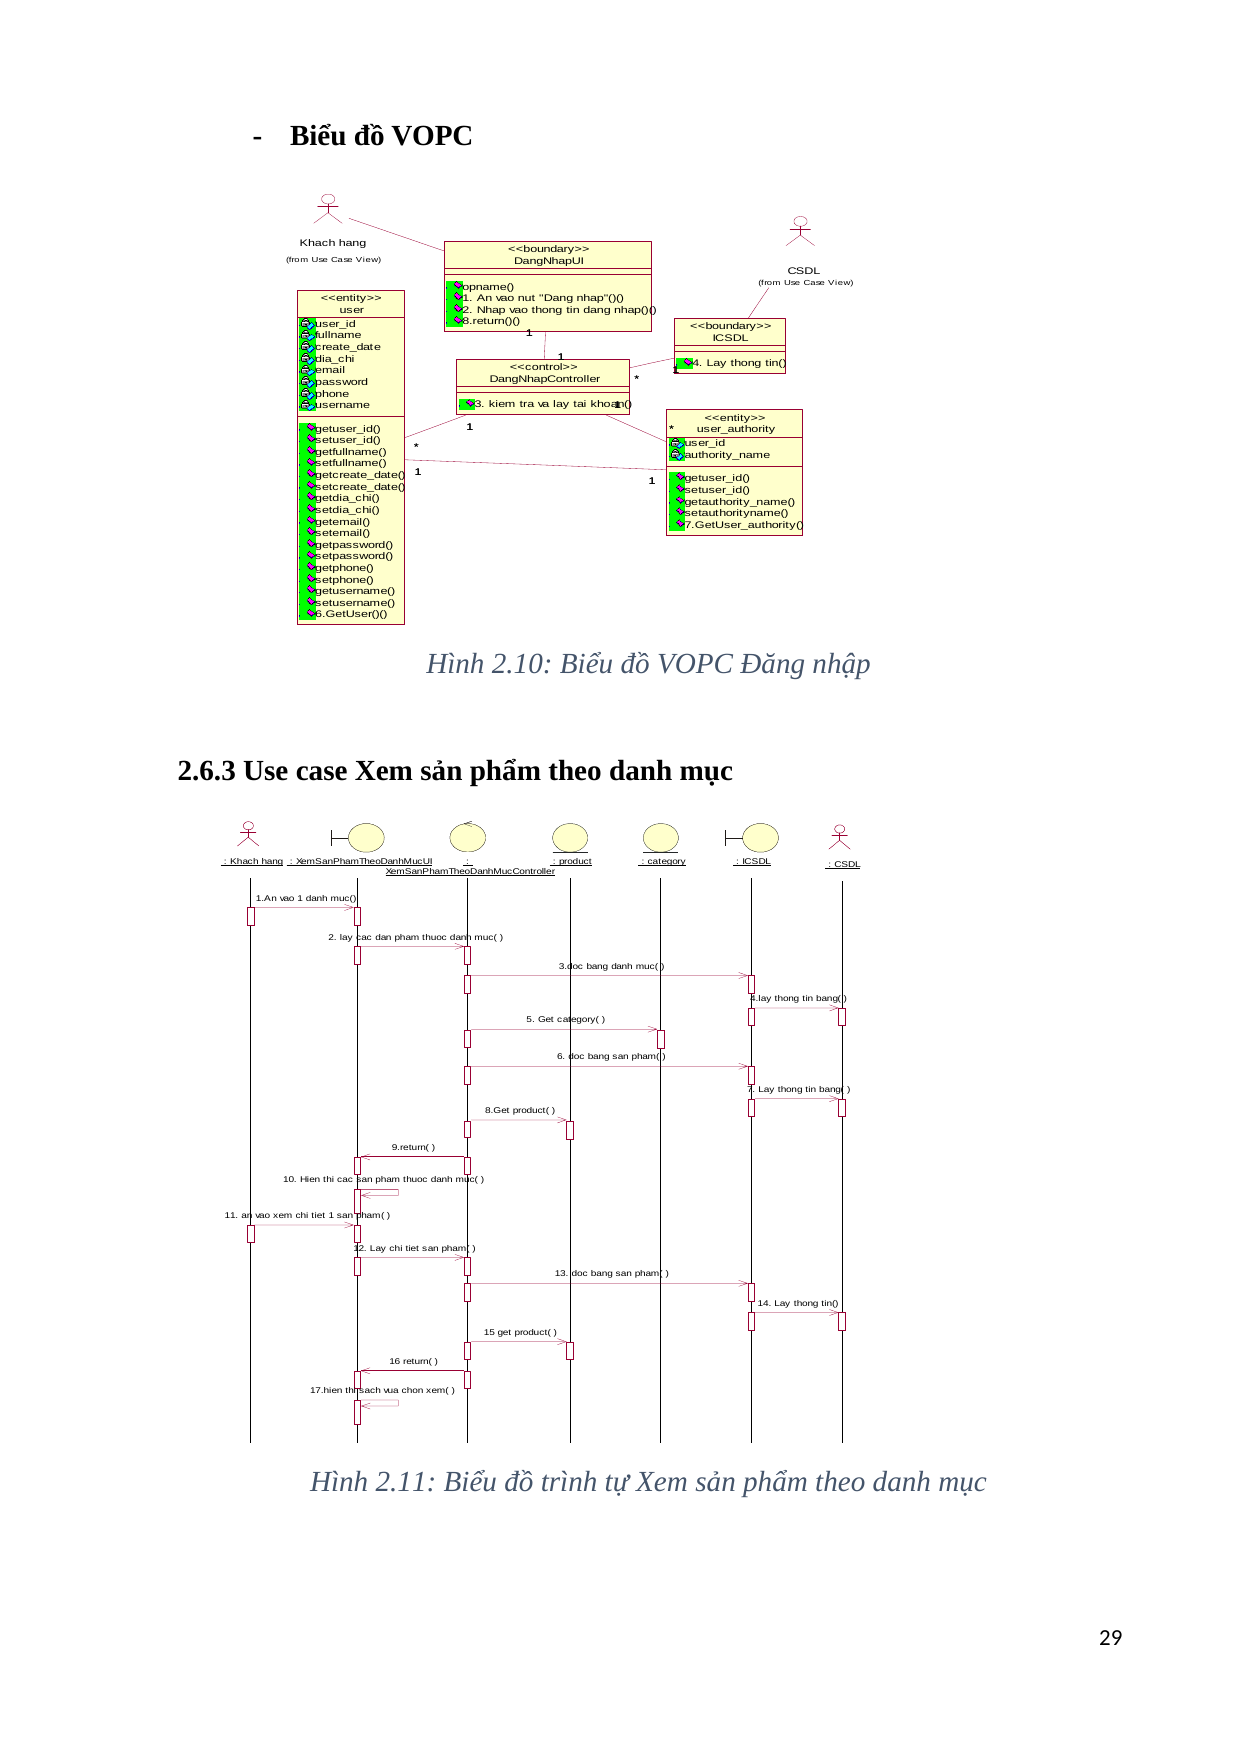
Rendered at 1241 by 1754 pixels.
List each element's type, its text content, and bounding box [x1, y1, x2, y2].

text Hình 2.11: Biểu đồ trình tự Xem sản phẩm theo danh mục [177, 1464, 1122, 1498]
subtitle 2.6.3 Use case Xem sản phẩm theo danh mục [177, 753, 1122, 787]
list Biểu đồ VOPC [252, 118, 1122, 152]
text Hình 2.10: Biểu đồ VOPC Đăng nhập [177, 646, 1122, 679]
